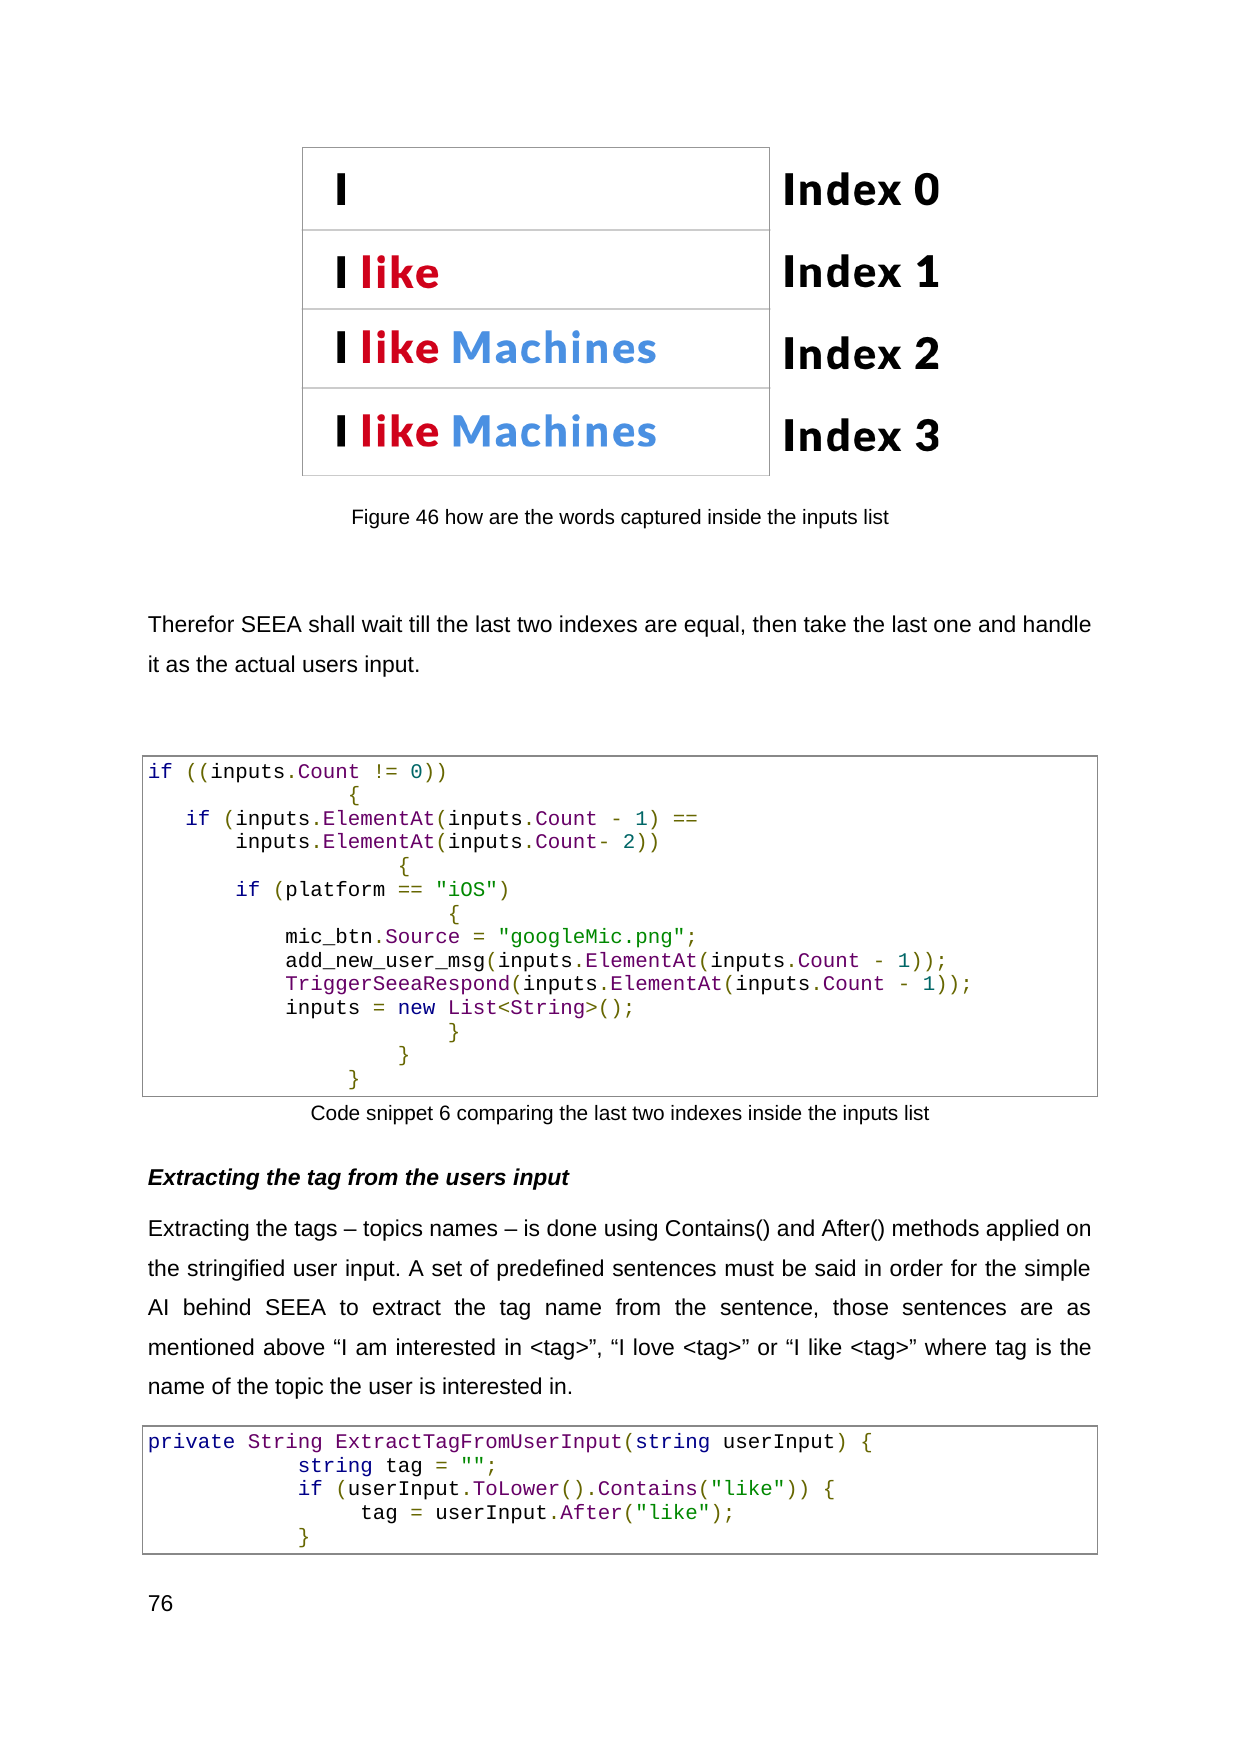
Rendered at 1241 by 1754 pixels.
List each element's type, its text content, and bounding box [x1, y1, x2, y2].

text if (platform == "iOS") [148, 879, 1093, 902]
text mic_btn.Source = "googleMic.png"; [148, 926, 1093, 950]
text { [148, 902, 1093, 926]
text inputs = new List<String>(); [148, 997, 1093, 1021]
text } [143, 1520, 1097, 1553]
text if (userInput.ToLower().Contains("like")) { [148, 1478, 1093, 1502]
text if (inputs.ElementAt(inputs.Count - 1) == [148, 808, 1093, 832]
text add_new_user_msg(inputs.ElementAt(inputs.Count - 1)); [148, 950, 1093, 973]
text { [148, 784, 1093, 808]
text { [148, 855, 1093, 879]
text Code snippet 6 comparing the last two indexes inside the inputs list [148, 1097, 1093, 1127]
text Figure 46 how are the words captured inside the inputs list [148, 501, 1093, 530]
text private String ExtractTagFromUserInput(string userInput) { [143, 1427, 1097, 1455]
text Extracting the tags – topics names – is done using Contains() and After() methods applied on the stringified user input. A set of predefined sentences must be said in order for the simple AI behind SEEA to extract the tag name from the sentence, those sentences are as mentioned above “I am interested in <tag>”, “I love <tag>” or “I like <tag>” where tag is the name of the topic the user is interested in. [148, 1215, 1093, 1400]
text string tag = ""; [148, 1455, 1093, 1478]
subtitle Extracting the tag from the users input [148, 1164, 1093, 1190]
text if ((inputs.Count != 0)) [143, 757, 1097, 784]
text TriggerSeeaRespond(inputs.ElementAt(inputs.Count - 1)); [148, 973, 1093, 997]
text } [148, 1044, 1093, 1062]
text } [148, 1021, 1093, 1044]
picture [301, 147, 939, 476]
text } [143, 1062, 1097, 1096]
text Therefor SEEA shall wait till the last two indexes are equal, then take the last one and handle it as the actual users input. [148, 611, 1093, 677]
text inputs.ElementAt(inputs.Count- 2)) [148, 832, 1093, 855]
text tag = userInput.After("like"); [148, 1502, 1093, 1520]
